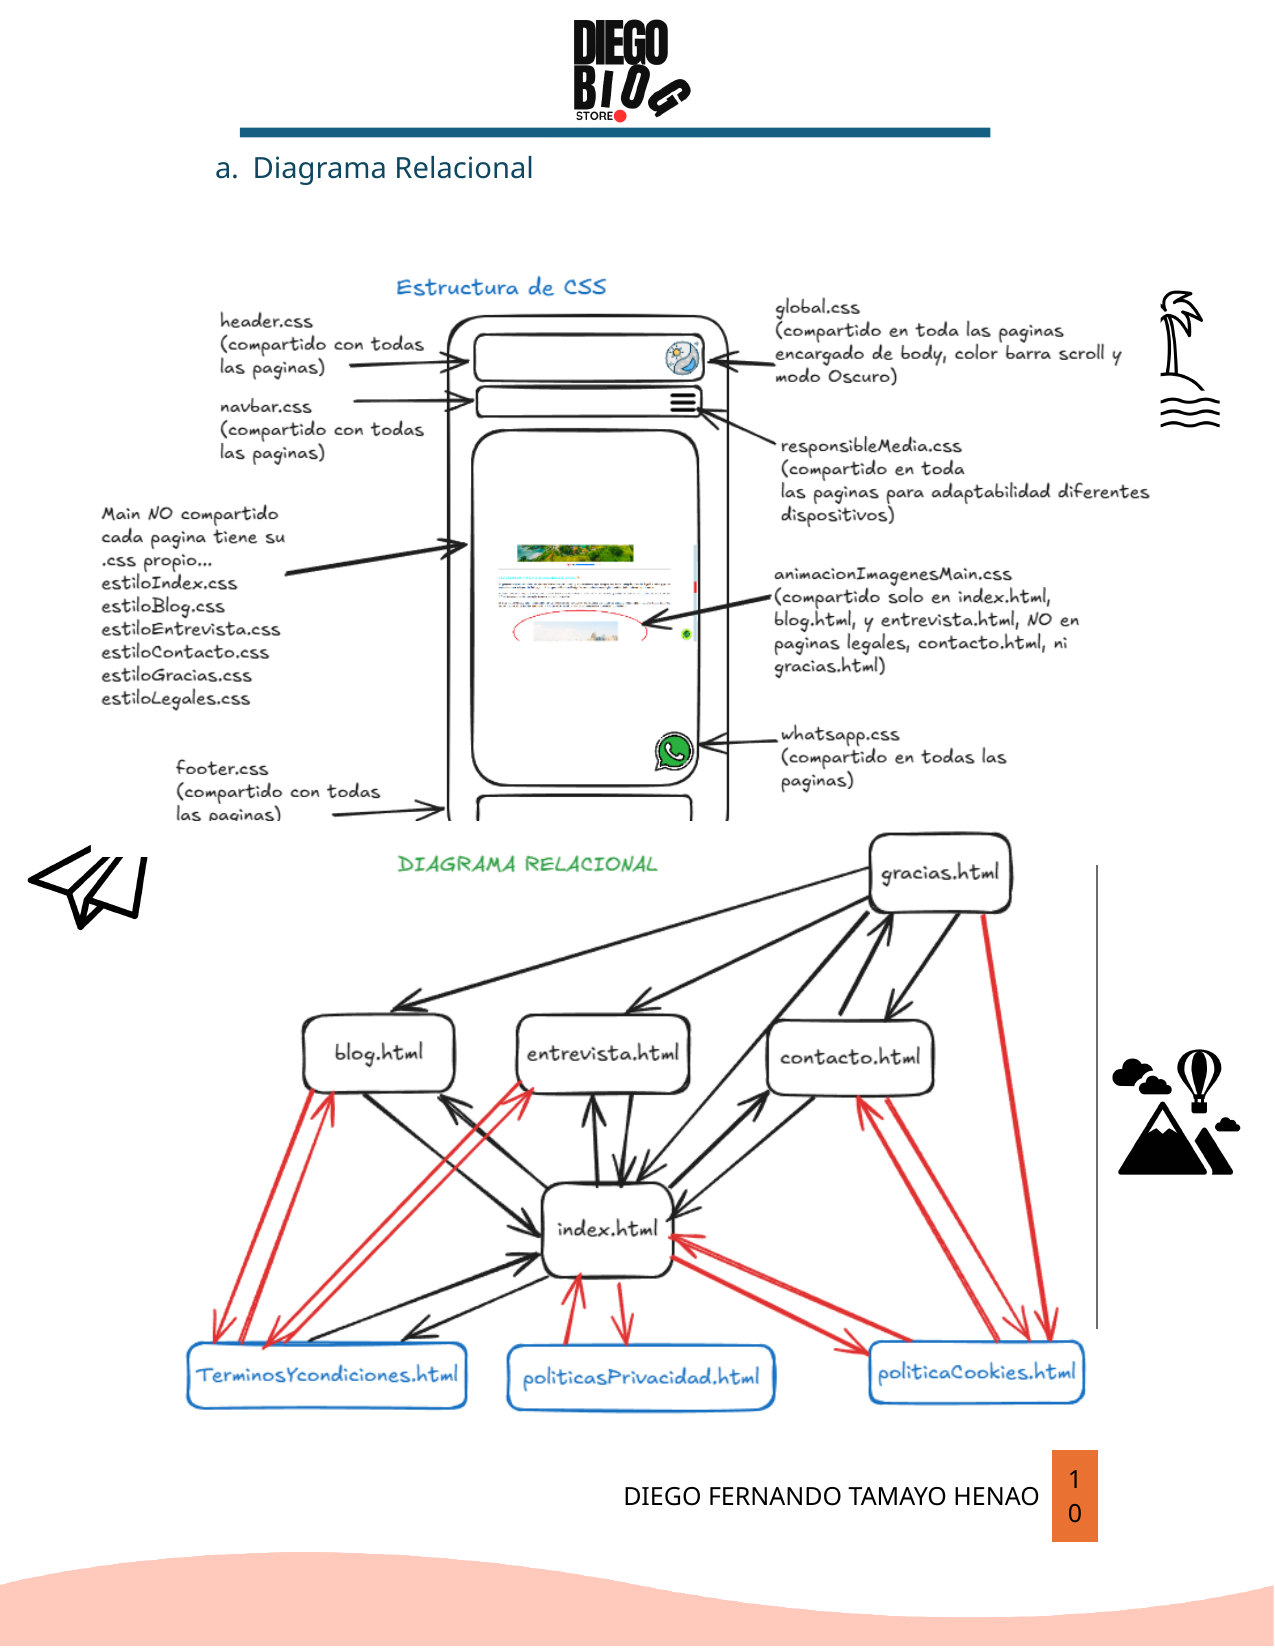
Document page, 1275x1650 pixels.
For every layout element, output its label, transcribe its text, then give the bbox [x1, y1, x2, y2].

picture [1109, 1036, 1250, 1187]
subtitle Diagrama Relacional [215, 148, 1098, 187]
picture [543, 0, 710, 127]
picture [15, 262, 1232, 1423]
